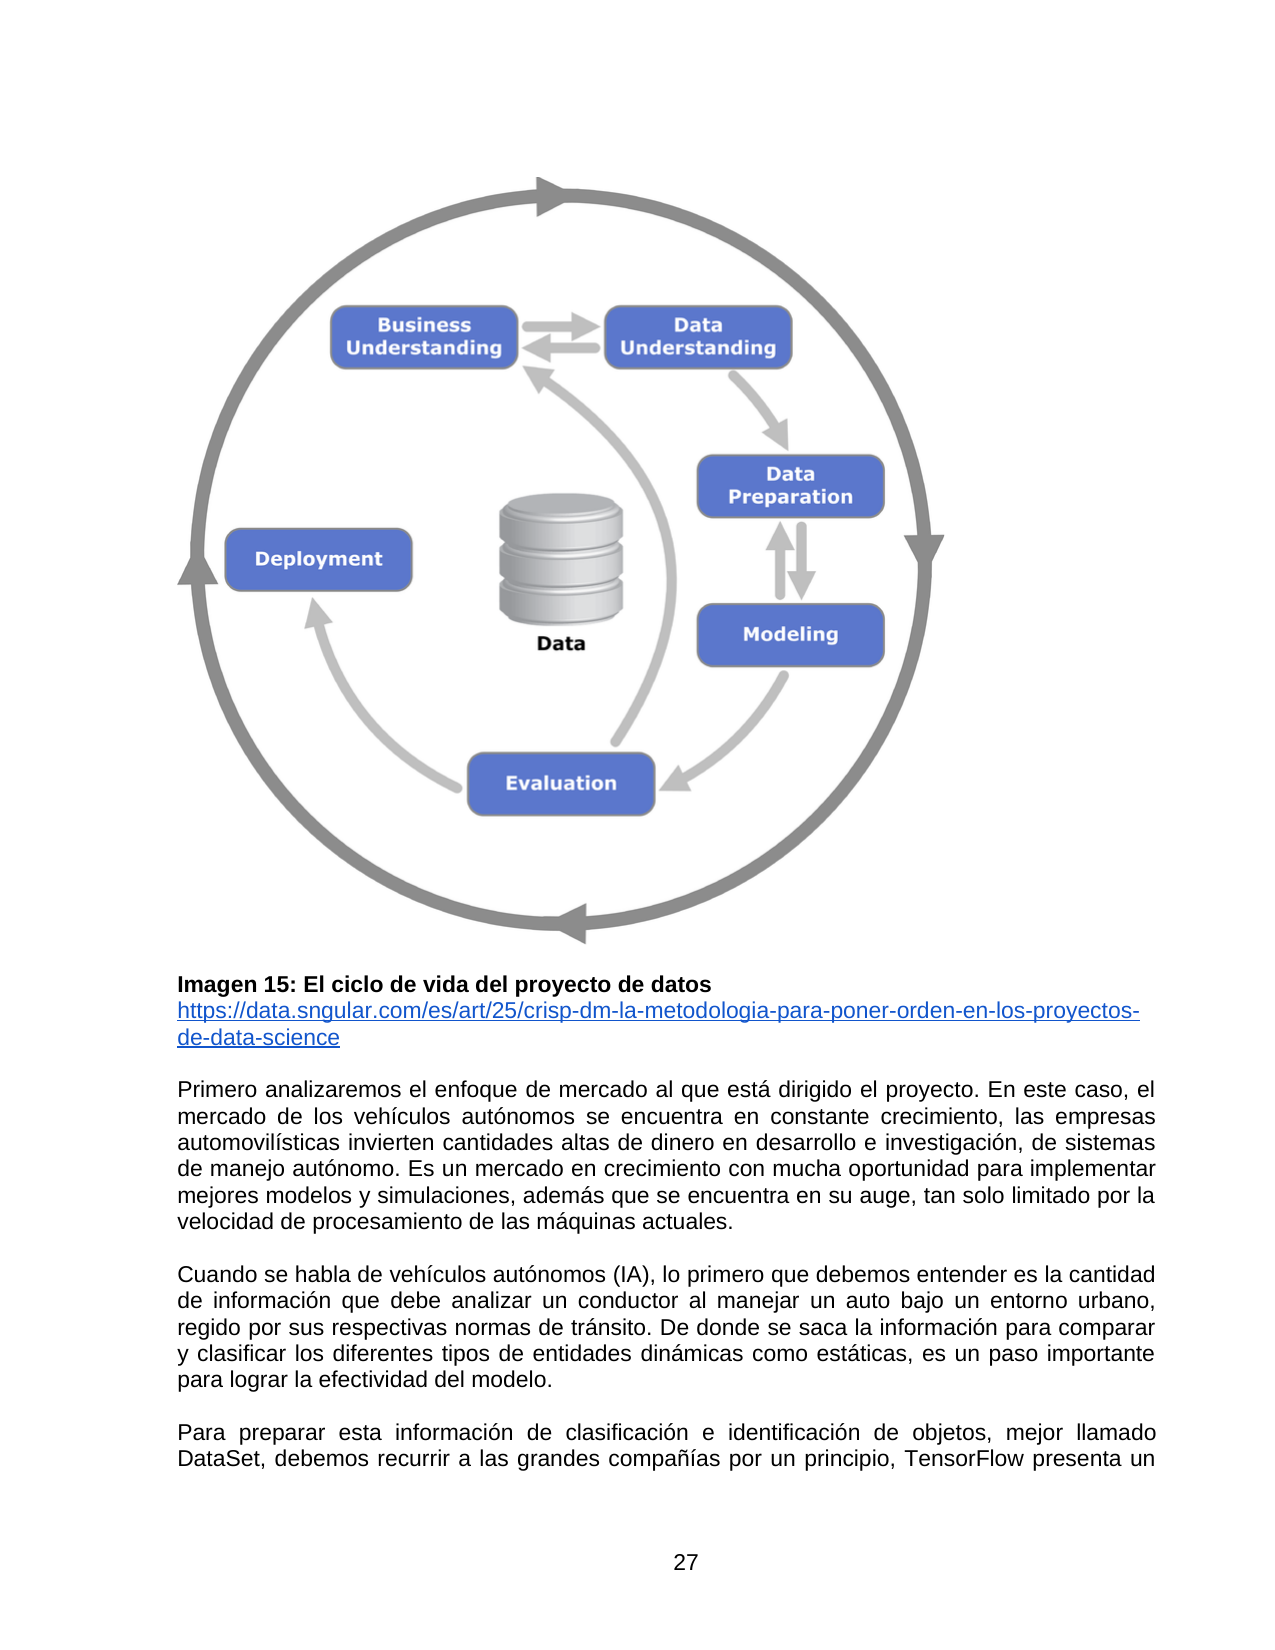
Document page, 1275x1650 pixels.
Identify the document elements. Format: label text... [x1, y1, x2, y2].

text https://data.sngular.com/es/art/25/crisp-dm-la-metodologia-para-poner-orden-en-los-proyectos-de-data-science [177, 997, 1157, 1050]
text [177, 1419, 1157, 1472]
text Cuando se habla de vehículos autónomos (IA), lo primero que debemos entender es la cantidad de información que debe analizar un conductor al manejar un auto bajo un entorno urbano, regido por sus respectivas normas de tránsito. De donde se saca la información para comparar y clasificar los diferentes tipos de entidades dinámicas como estáticas, es un paso importante para lograr la efectividad del modelo. [177, 1261, 1157, 1392]
text Imagen 15: El ciclo de vida del proyecto de datos [177, 971, 1157, 997]
text Primero analizaremos el enfoque de mercado al que está dirigido el proyecto. En este caso, el mercado de los vehículos autónomos se encuentra en constante crecimiento, las empresas automovilísticas invierten cantidades altas de dinero en desarrollo e investigación, de sistemas de manejo autónomo. Es un mercado en crecimiento con mucha oportunidad para implementar mejores modelos y simulaciones, además que se encuentra en su auge, tan solo limitado por la velocidad de procesamiento de las máquinas actuales. [177, 1076, 1157, 1234]
picture [177, 177, 945, 945]
